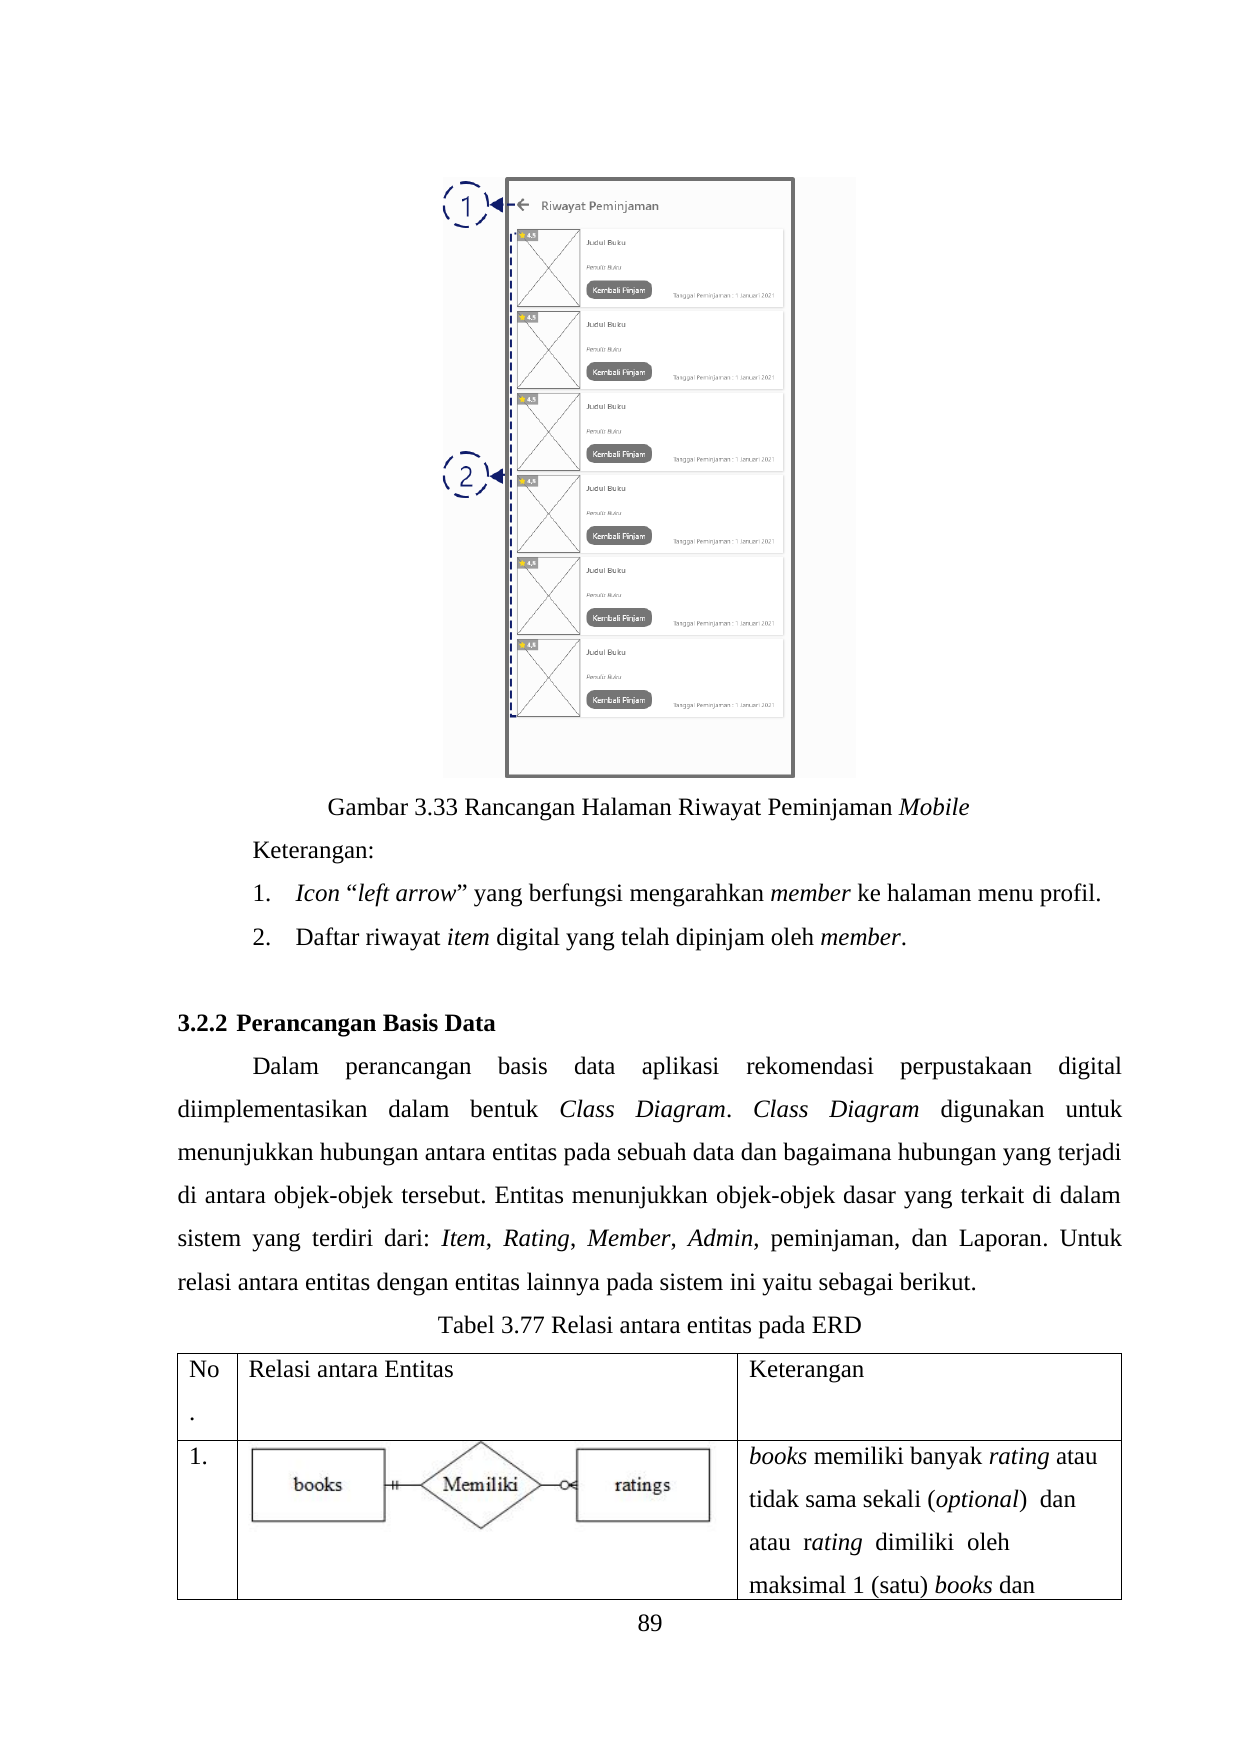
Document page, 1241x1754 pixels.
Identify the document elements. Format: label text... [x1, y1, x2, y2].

text Dalam perancangan basis data aplikasi rekomendasi perpustakaan digital diimplementasikan dalam bentuk Class Diagram. Class Diagram digunakan untuk menunjukkan hubungan antara entitas pada sebuah data dan bagaimana hubungan yang terjadi di antara objek-objek tersebut. Entitas menunjukkan objek-objek dasar yang terkait di dalam sistem yang terdiri dari: Item, Rating, Member, Admin, peminjaman, dan Laporan. Untuk relasi antara entitas dengan entitas lainnya pada sistem ini yaitu sebagai berikut. [177, 1051, 1122, 1295]
text Tabel 3.77 Relasi antara entitas pada ERD [177, 1310, 1122, 1338]
picture [248, 1441, 717, 1534]
list Icon “left arrow” yang berfungsi mengarahkan member ke halaman menu profil. [252, 878, 1122, 907]
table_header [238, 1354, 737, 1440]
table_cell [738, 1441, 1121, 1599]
picture [442, 177, 857, 778]
subtitle Perancangan Basis Data [177, 1008, 1122, 1037]
text Gambar 3.33 Rancangan Halaman Riwayat Peminjaman Mobile [177, 792, 1122, 821]
list Daftar riwayat item digital yang telah dipinjam oleh member. [252, 922, 1122, 950]
text Keterangan: [177, 835, 1122, 864]
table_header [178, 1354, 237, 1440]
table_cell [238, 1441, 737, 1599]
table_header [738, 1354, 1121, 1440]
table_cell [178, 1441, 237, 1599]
